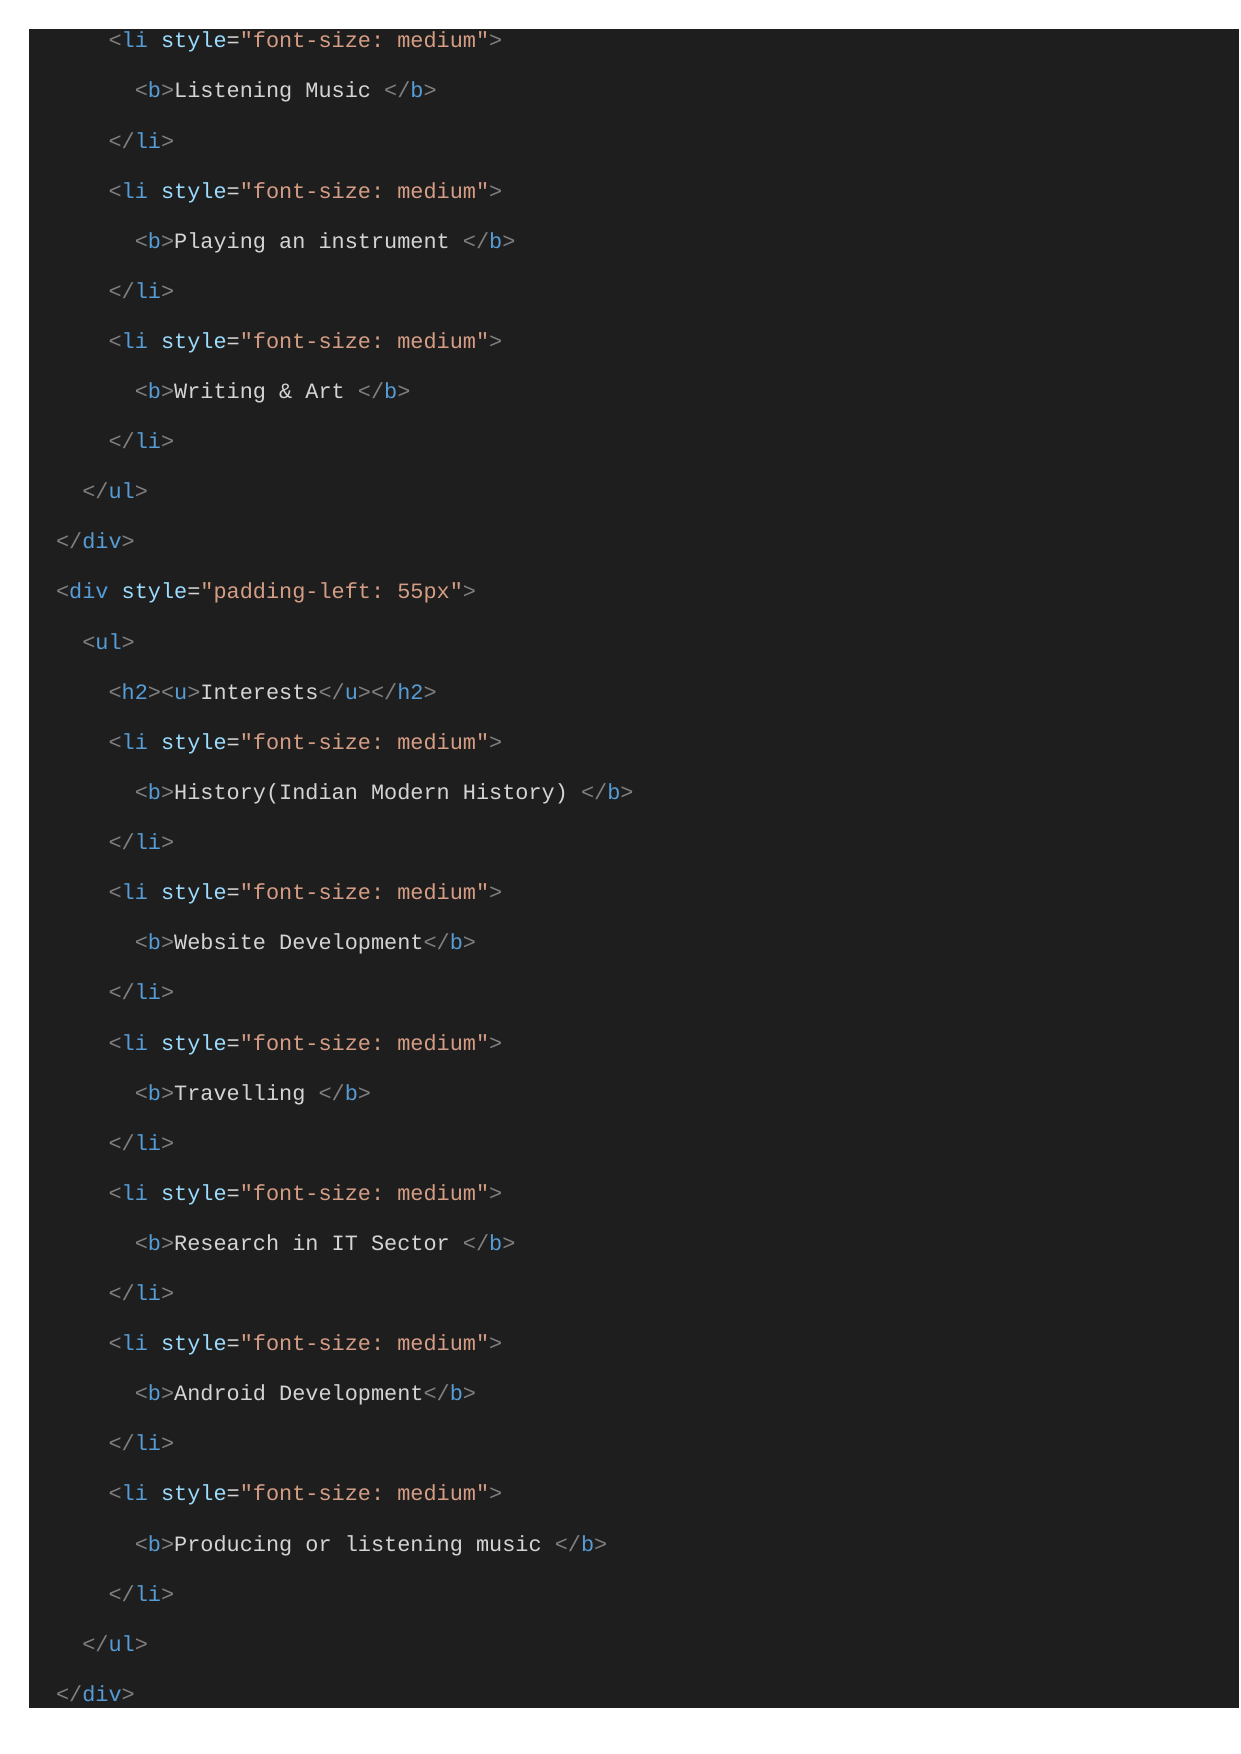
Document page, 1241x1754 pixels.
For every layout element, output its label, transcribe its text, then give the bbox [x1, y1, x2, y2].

text </li> [29, 1583, 1239, 1608]
text <b>Research in IT Sector </b> [29, 1232, 1239, 1257]
text <li style="font-size: medium"> [29, 1332, 1239, 1357]
text <li style="font-size: medium"> [29, 1032, 1239, 1056]
text <li style="font-size: medium"> [29, 1483, 1239, 1507]
text <b>Producing or listening music </b> [29, 1533, 1239, 1557]
text </li> [29, 1282, 1239, 1307]
text <b>Listening Music </b> [29, 80, 1239, 104]
text <li style="font-size: medium"> [29, 881, 1239, 906]
text </div> [29, 1683, 1239, 1708]
text <li style="font-size: medium"> [29, 1182, 1239, 1207]
text </ul> [29, 481, 1239, 505]
text <h2><u>Interests</u></h2> [29, 681, 1239, 706]
text </li> [29, 982, 1239, 1006]
text <li style="font-size: medium"> [29, 731, 1239, 756]
text </li> [29, 430, 1239, 455]
text <ul> [29, 631, 1239, 656]
text <b>Website Development</b> [29, 931, 1239, 956]
text <b>Travelling </b> [29, 1082, 1239, 1107]
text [29, 29, 1239, 54]
text <li style="font-size: medium"> [29, 180, 1239, 205]
text </ul> [29, 1633, 1239, 1658]
text </li> [29, 1132, 1239, 1157]
text <b>Writing & Art </b> [29, 380, 1239, 405]
text </li> [29, 1432, 1239, 1457]
text <div style="padding-left: 55px"> [29, 581, 1239, 606]
text </li> [29, 280, 1239, 305]
text <li style="font-size: medium"> [29, 330, 1239, 355]
text </div> [29, 531, 1239, 555]
text <b>History(Indian Modern History) </b> [29, 781, 1239, 806]
text </li> [29, 130, 1239, 154]
text <b>Android Development</b> [29, 1382, 1239, 1407]
text <b>Playing an instrument </b> [29, 230, 1239, 255]
text </li> [29, 831, 1239, 856]
